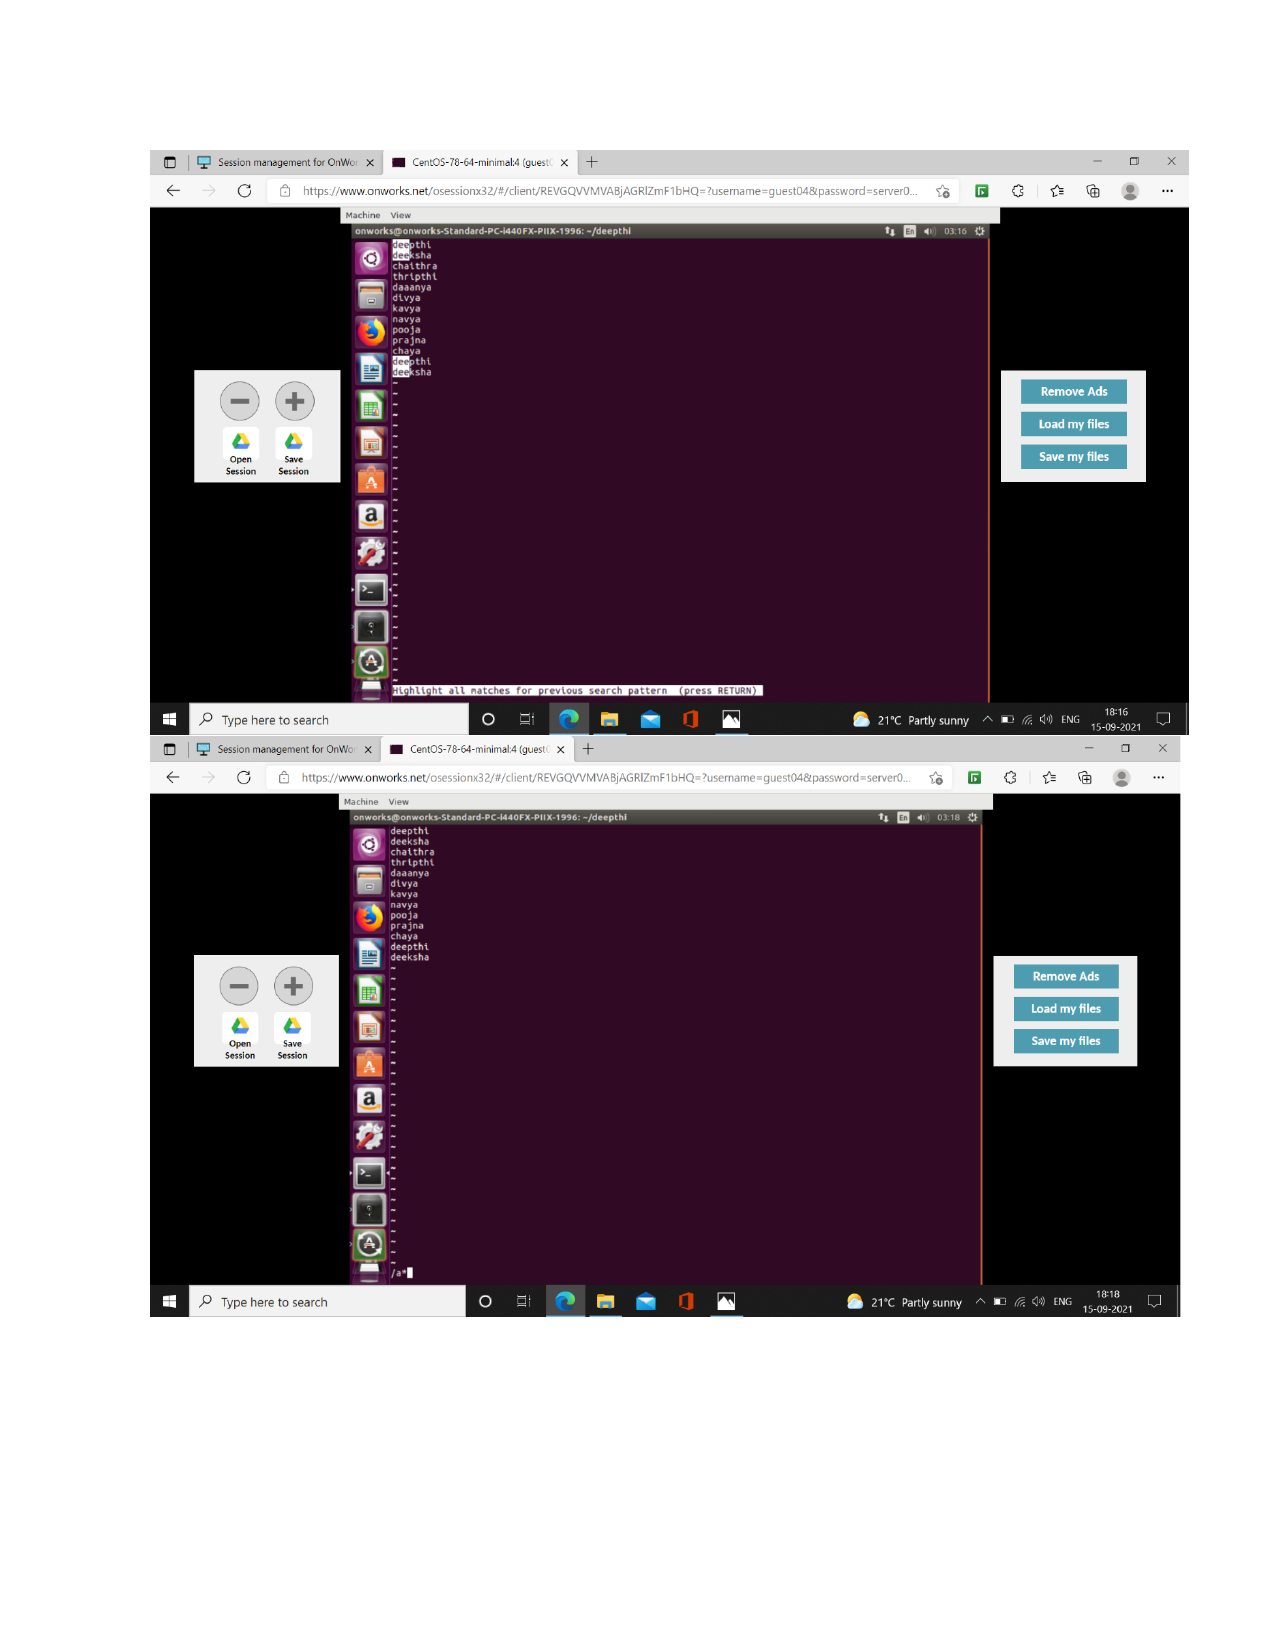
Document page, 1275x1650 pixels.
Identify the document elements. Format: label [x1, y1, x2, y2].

picture [150, 150, 1189, 735]
picture [150, 736, 1181, 1317]
